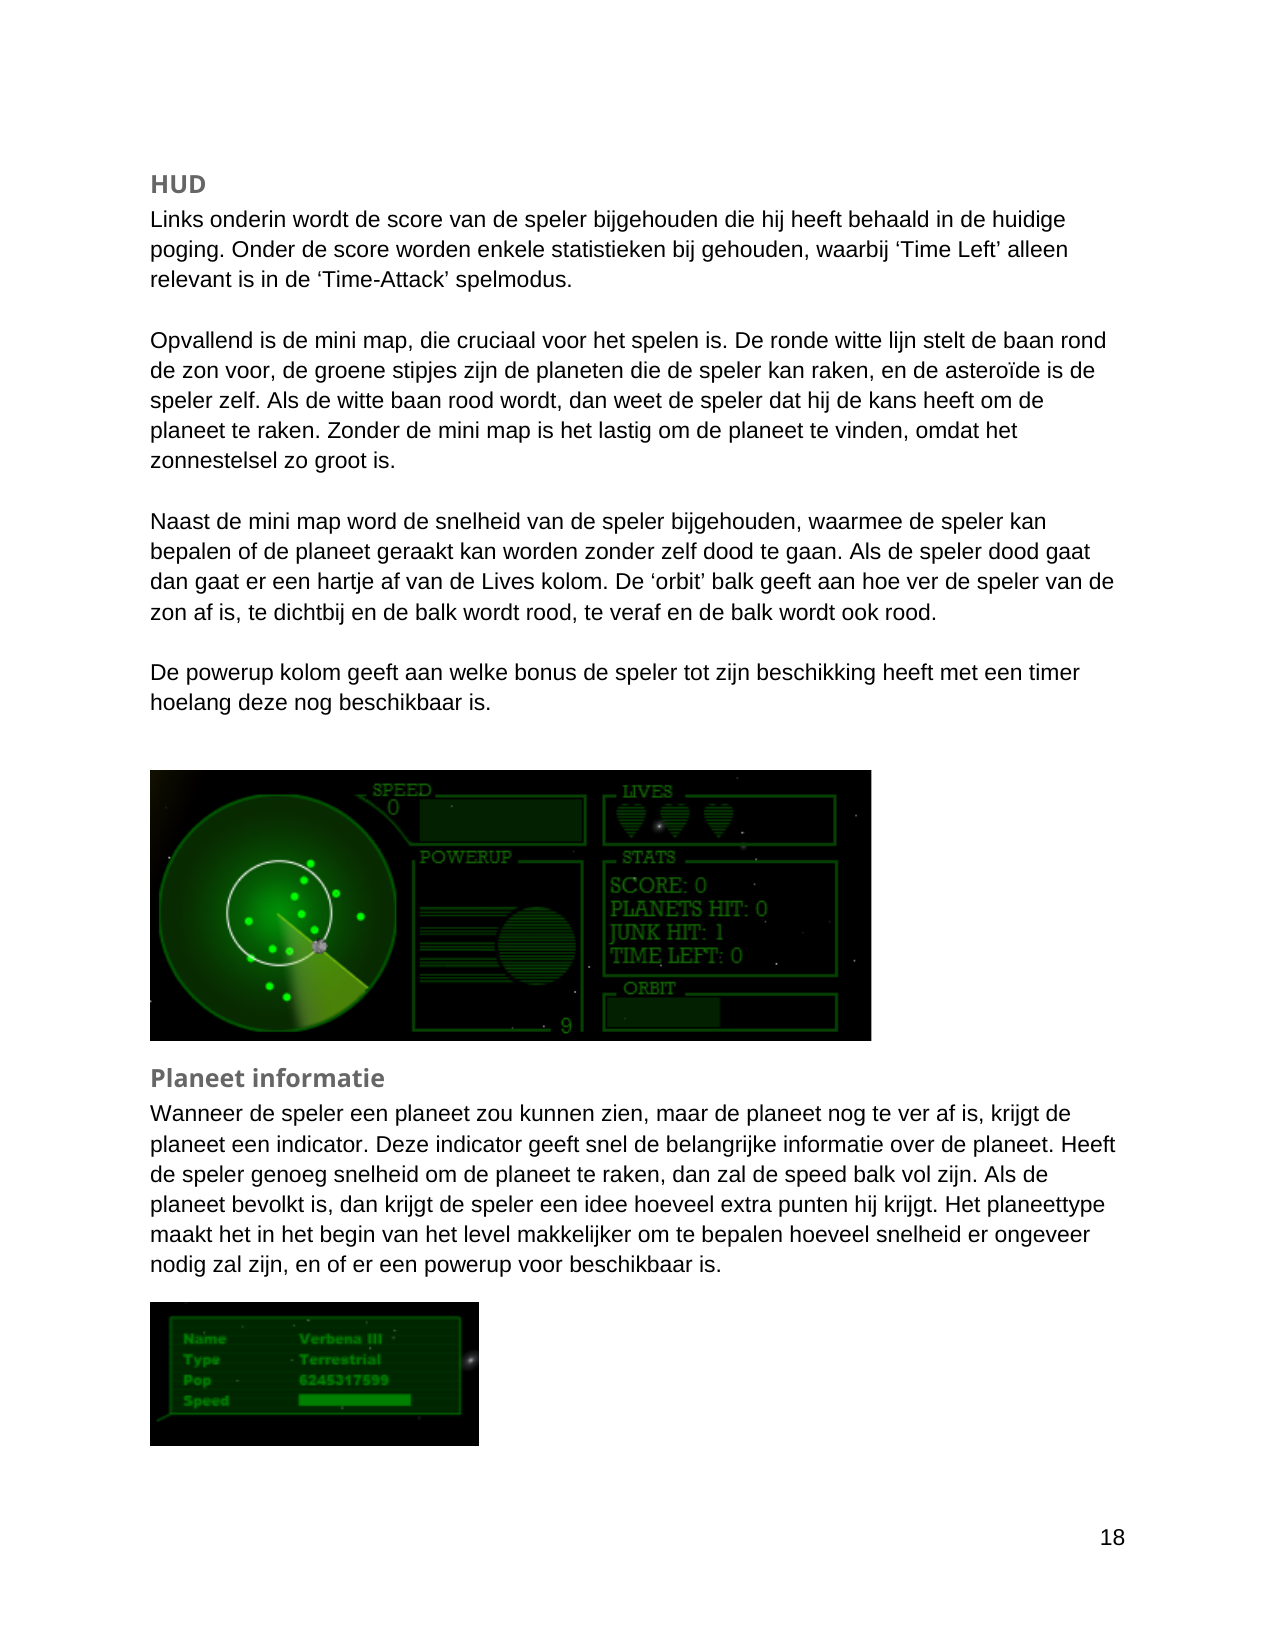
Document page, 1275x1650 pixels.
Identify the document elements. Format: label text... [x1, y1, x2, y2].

text Opvallend is de mini map, die cruciaal voor het spelen is. De ronde witte lijn stelt de baan rond de zon voor, de groene stipjes zijn de planeten die de speler kan raken, en de asteroïde is de speler zelf. Als de witte baan rood wordt, dan weet de speler dat hij de kans heeft om de planeet te raken. Zonder de mini map is het lastig om de planeet te vinden, omdat het zonnestelsel zo groot is. [150, 327, 1125, 474]
picture [150, 770, 872, 1041]
text De powerup kolom geeft aan welke bonus de speler tot zijn beschikking heeft met een timer hoelang deze nog beschikbaar is. [150, 659, 1125, 716]
text Wanneer de speler een planeet zou kunnen zien, maar de planeet nog te ver af is, krijgt de planeet een indicator. Deze indicator geeft snel de belangrijke informatie over de planeet. Heeft de speler genoeg snelheid om de planeet te raken, dan zal de speed balk vol zijn. Als de planeet bevolkt is, dan krijgt de speler een idee hoeveel extra punten hij krijgt. Het planeettype maakt het in het begin van het level makkelijker om te bepalen hoeveel snelheid er ongeveer nodig zal zijn, en of er een powerup voor beschikbaar is. [150, 1100, 1125, 1278]
text Naast de mini map word de snelheid van de speler bijgehouden, waarmee de speler kan bepalen of de planeet geraakt kan worden zonder zelf dood te gaan. Als de speler dood gaat dan gaat er een hartje af van de Lives kolom. De ‘orbit’ balk geeft aan hoe ver de speler van de zon af is, te dichtbij en de balk wordt rood, te veraf en de balk wordt ook rood. [150, 508, 1125, 625]
text Links onderin wordt de score van de speler bijgehouden die hij heeft behaald in de huidige poging. Onder de score worden enkele statistieken bij gehouden, waarbij ‘Time Left’ alleen relevant is in de ‘Time-Attack’ spelmodus. [150, 206, 1125, 293]
subtitle Planeet informatie [150, 1061, 1125, 1095]
picture [150, 1302, 479, 1446]
subtitle HUD [150, 167, 1125, 201]
